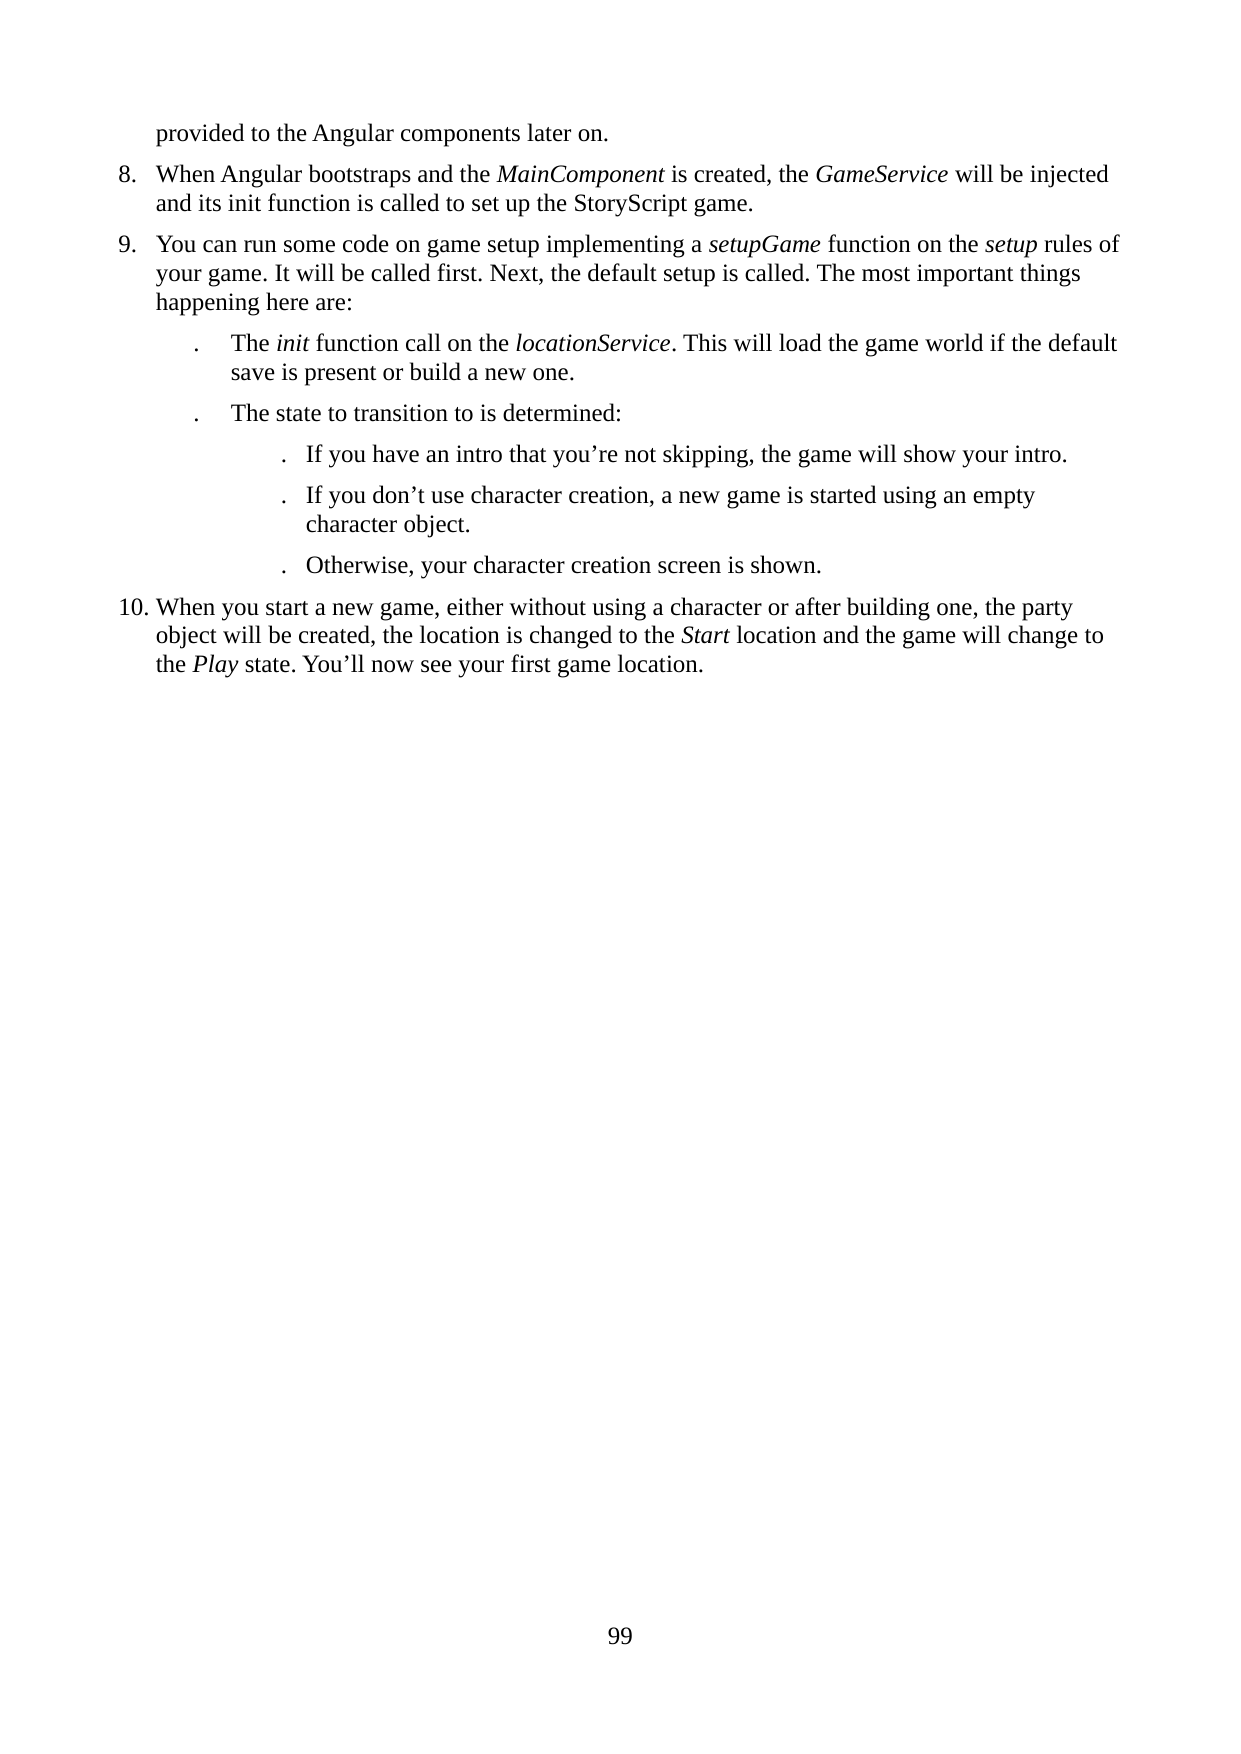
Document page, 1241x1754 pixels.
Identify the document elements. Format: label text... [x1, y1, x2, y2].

list The state to transition to is determined: [193, 398, 1122, 427]
list You can run some code on game setup implementing a setupGame function on the setup rules of your game. It will be called first. Next, the default setup is called. The most important things happening here are: [118, 229, 1122, 316]
list If you don’t use character creation, a new game is started using an empty character object. [287, 481, 1122, 538]
list When Angular bootstraps and the MainComponent is created, the GameService will be injected and its init function is called to set up the StoryScript game. [118, 159, 1122, 217]
list The init function call on the locationService. This will load the game world if the default save is present or build a new one. [193, 328, 1122, 386]
list If you have an intro that you’re not skipping, the game will show your intro. [287, 439, 1122, 468]
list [118, 118, 1122, 147]
list Otherwise, your character creation screen is shown. [287, 551, 1122, 579]
list When you start a new game, either without using a character or after building one, the party object will be created, the location is changed to the Start location and the game will change to the Play state. You’ll now see your first game location. [118, 592, 1122, 678]
